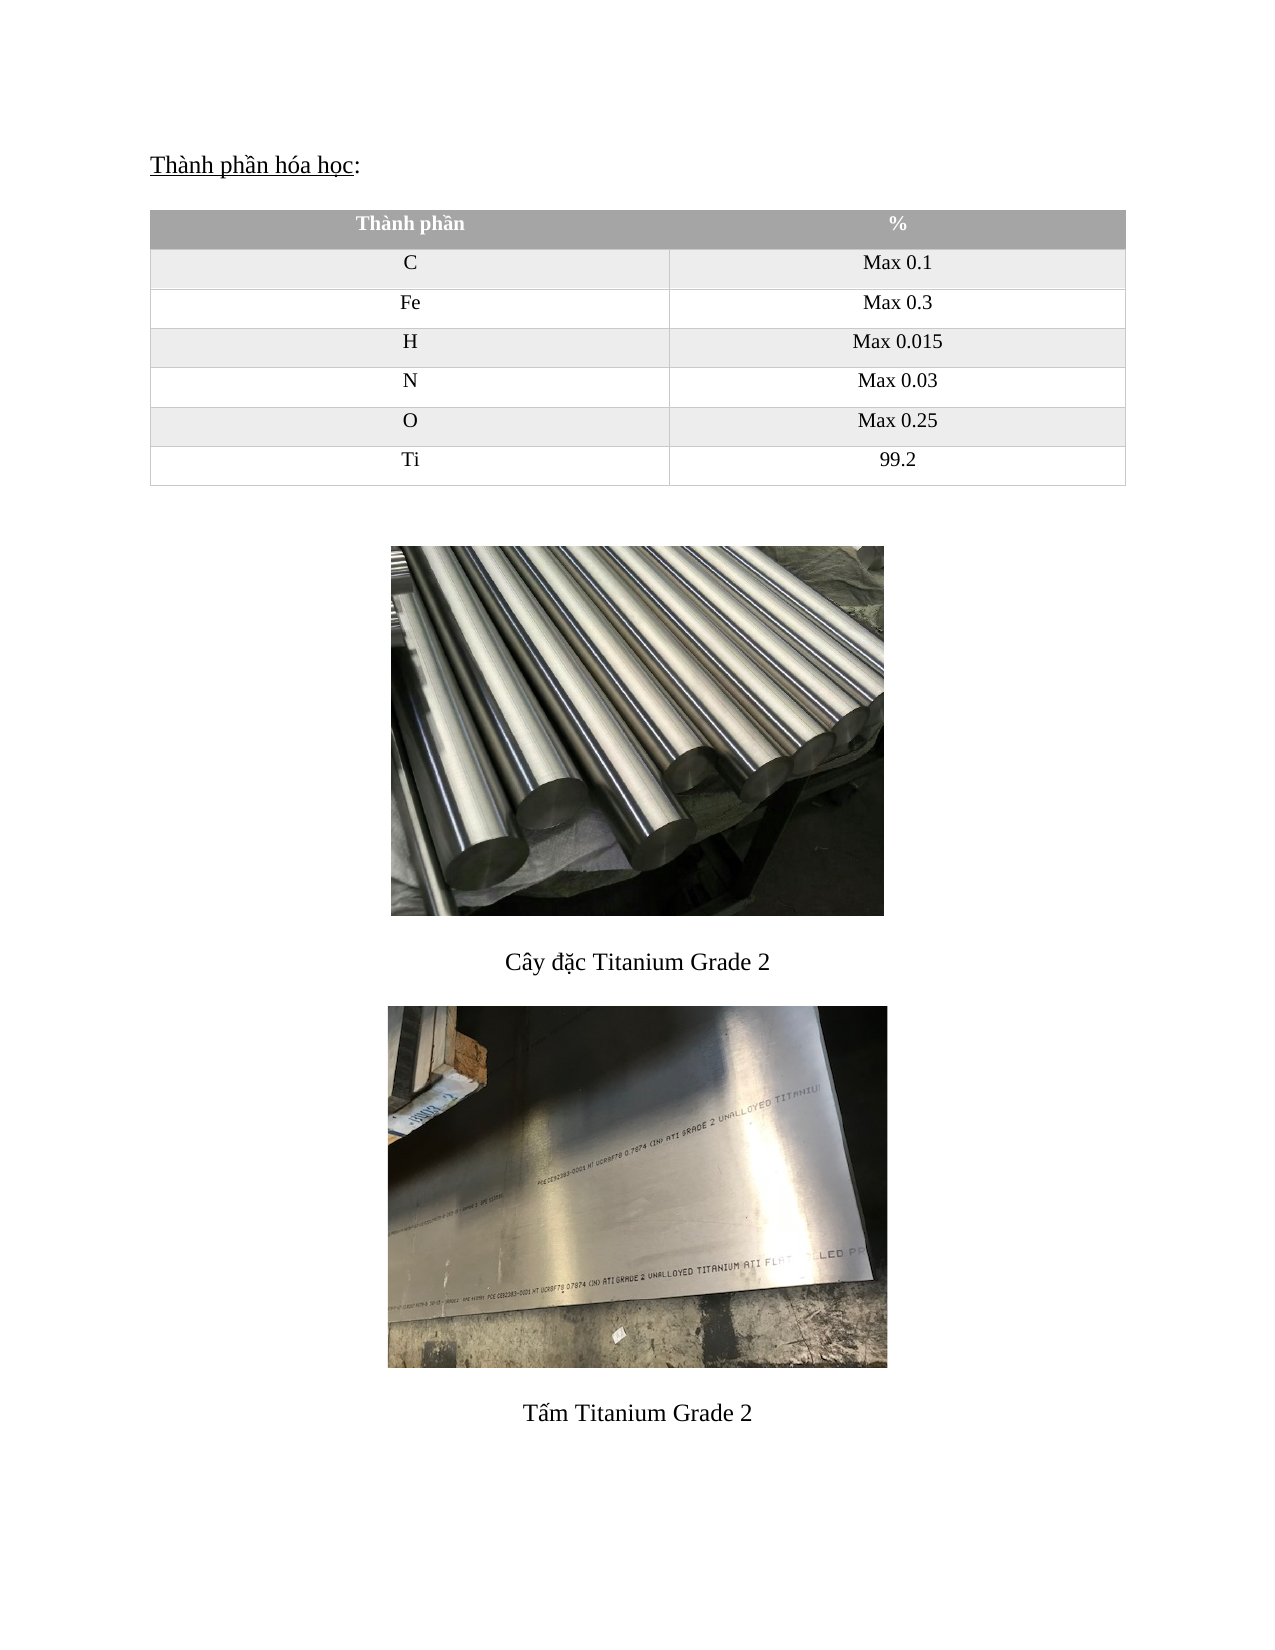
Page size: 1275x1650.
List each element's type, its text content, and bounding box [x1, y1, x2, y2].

table_cell Max 0.3 [670, 290, 1125, 328]
table_cell Max 0.03 [670, 368, 1125, 407]
table_cell Max 0.015 [670, 329, 1125, 367]
picture [387, 1006, 888, 1368]
table_cell 99.2 [670, 447, 1125, 485]
text Thành phần hóa học: [150, 150, 1125, 179]
table_cell C [151, 250, 669, 288]
picture [391, 546, 884, 916]
text Cây đặc Titanium Grade 2 [150, 947, 1125, 976]
table_cell H [151, 329, 669, 367]
table_header Thành phần [151, 211, 669, 249]
table_cell Max 0.1 [670, 250, 1125, 288]
text Tấm Titanium Grade 2 [150, 1398, 1125, 1427]
table_cell Max 0.25 [670, 408, 1125, 446]
table_header % [670, 211, 1125, 249]
table_cell N [151, 368, 669, 407]
table_cell Fe [151, 290, 669, 328]
table_cell Ti [151, 447, 669, 485]
table_cell O [151, 408, 669, 446]
